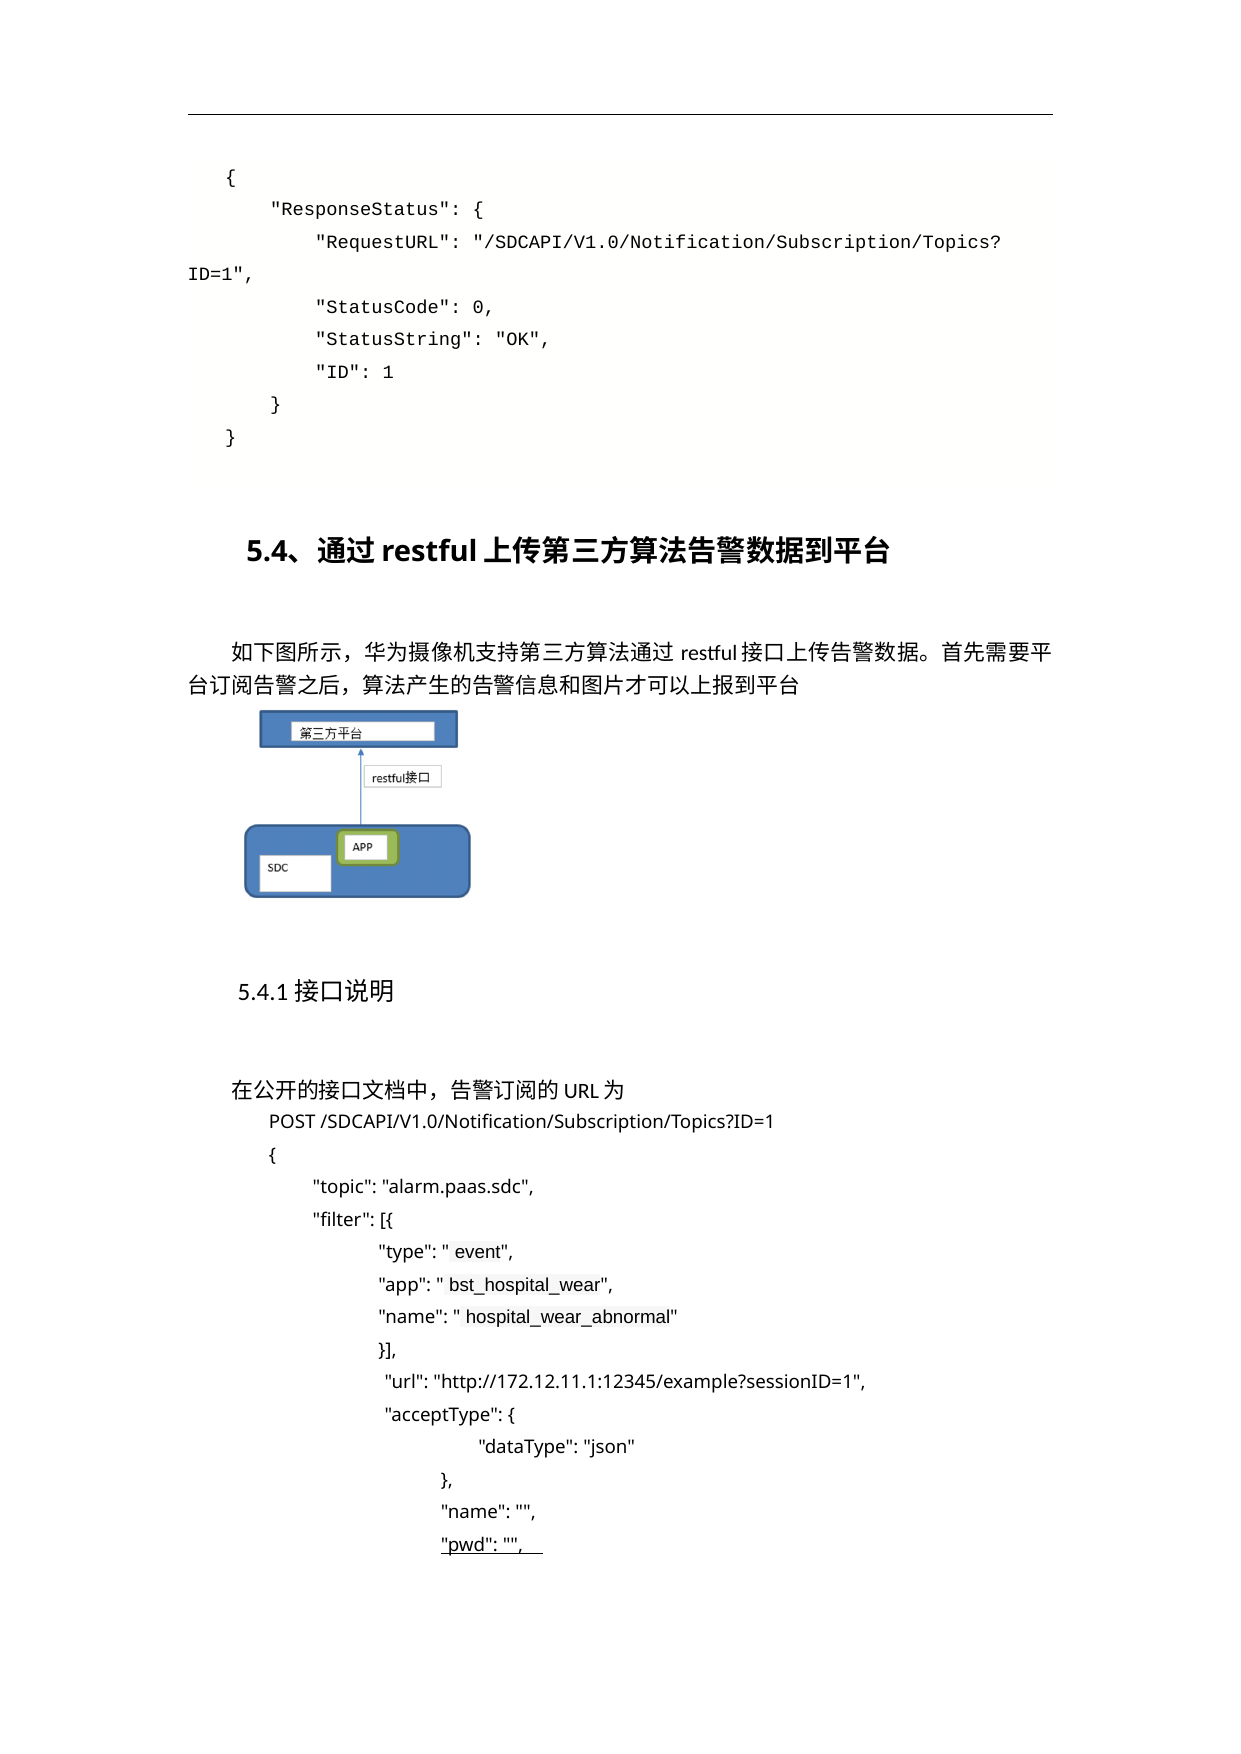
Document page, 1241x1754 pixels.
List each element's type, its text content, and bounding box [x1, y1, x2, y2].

text 如下图所示，华为摄像机支持第三方算法通过restful接口上传告警数据。首先需要平台订阅告警之后，算法产生的告警信息和图片才可以上报到平台 [187, 635, 1053, 700]
list "name": " hospital_wear_abnormal" [341, 1300, 1053, 1332]
list "acceptType": { [384, 1397, 1053, 1430]
text { [187, 162, 1053, 194]
picture [231, 700, 478, 902]
list "dataType": "json" [384, 1430, 1053, 1462]
list "pwd": "", [384, 1527, 1053, 1560]
list "type": " event", [341, 1235, 1053, 1267]
list "url": "http://172.12.11.1:12345/example?sessionID=1", [384, 1365, 1053, 1397]
list "filter": [{ [275, 1202, 1053, 1235]
list { [231, 1137, 1053, 1170]
text "StatusCode": 0, [187, 292, 1053, 324]
text "RequestURL": "/SDCAPI/V1.0/Notification/Subscription/Topics?ID=1", [187, 227, 1053, 292]
text "ResponseStatus": { [187, 194, 1053, 227]
subtitle 5.4.1 接口说明 [187, 957, 1053, 1022]
list }, [384, 1462, 1053, 1495]
list POST /SDCAPI/V1.0/Notification/Subscription/Topics?ID=1 [231, 1105, 1053, 1137]
text "ID": 1 [187, 357, 1053, 389]
text } [187, 389, 1053, 422]
text "StatusString": "OK", [187, 324, 1053, 357]
list }], [341, 1332, 1053, 1365]
text } [187, 422, 1053, 454]
subtitle 5.4、通过restful上传第三方算法告警数据到平台 [187, 516, 1053, 581]
list "topic": "alarm.paas.sdc", [275, 1170, 1053, 1202]
list "name": "", [384, 1495, 1053, 1527]
list "app": " bst_hospital_wear", [341, 1267, 1053, 1300]
text 在公开的接口文档中，告警订阅的URL为 [187, 1072, 1053, 1105]
